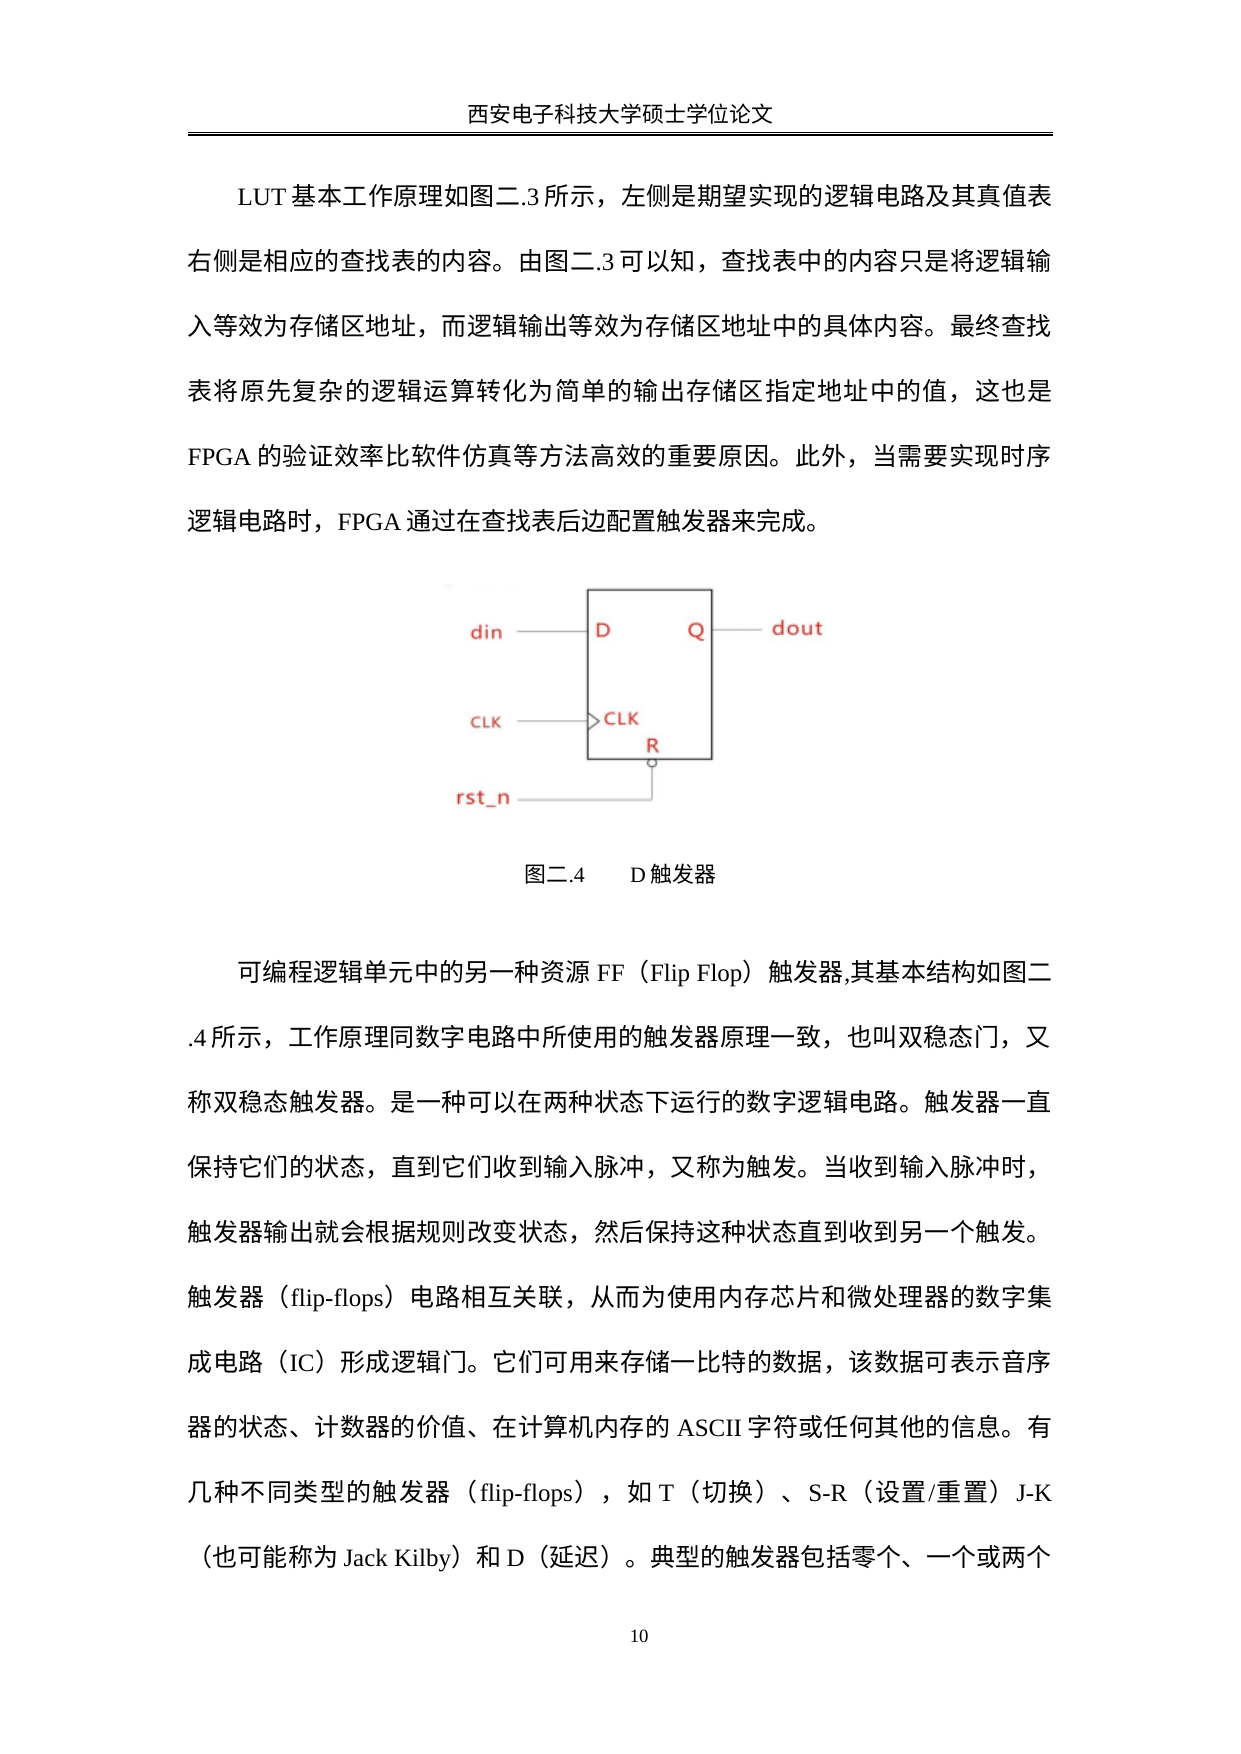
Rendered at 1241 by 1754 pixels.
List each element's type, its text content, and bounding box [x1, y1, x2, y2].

picture [441, 584, 849, 827]
text D触发器 [187, 857, 1053, 889]
text LUT基本工作原理如图2.3所示，左侧是期望实现的逻辑电路及其真值表，右侧是相应的查找表的内容。由图2.3可以知，查找表中的内容只是将逻辑输入等效为存储区地址，而逻辑输出等效为存储区地址中的具体内容。最终查找表将原先复杂的逻辑运算转化为简单的输出存储区指定地址中的值，这也是FPGA的验证效率比软件仿真等方法高效的重要原因。此外，当需要实现时序逻辑电路时，FPGA通过在查找表后边配置触发器来完成。 [187, 162, 1053, 552]
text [187, 938, 1053, 1588]
